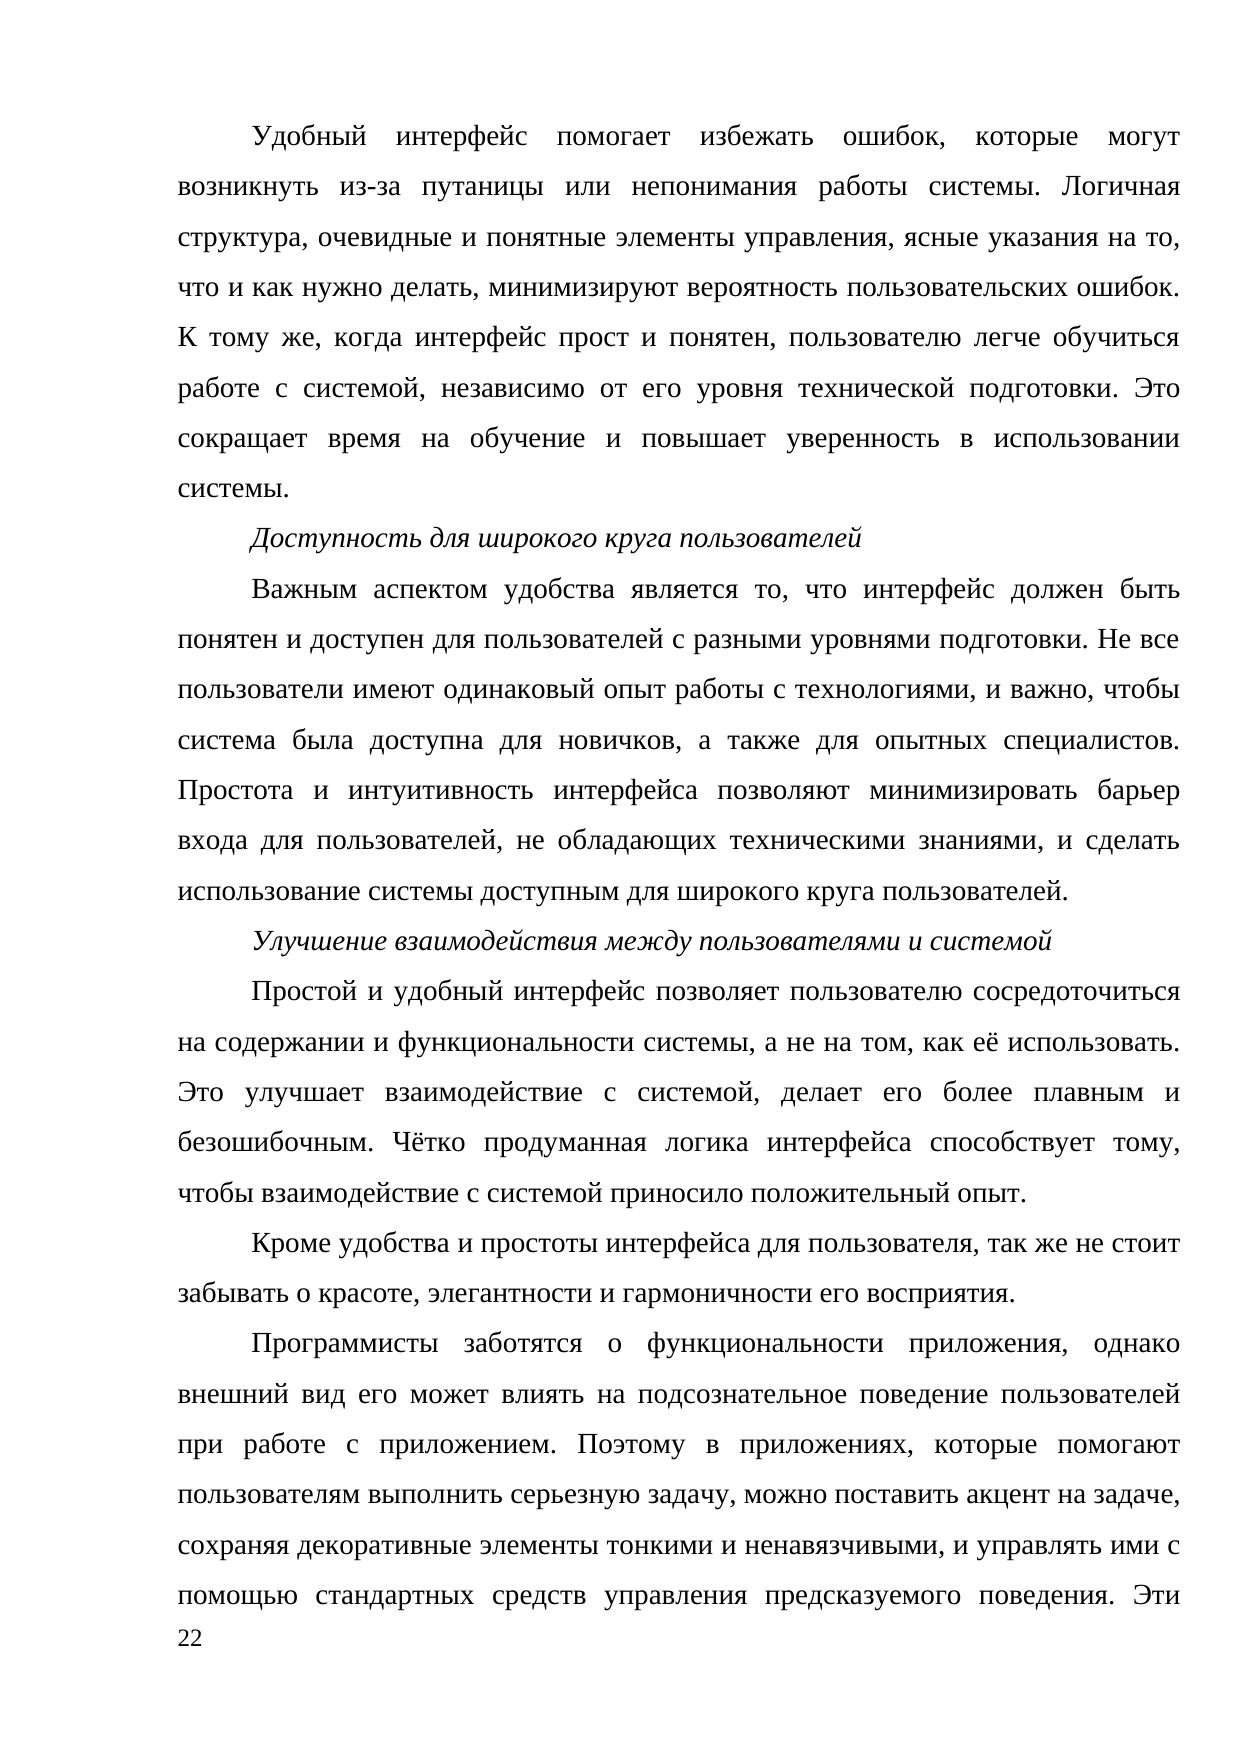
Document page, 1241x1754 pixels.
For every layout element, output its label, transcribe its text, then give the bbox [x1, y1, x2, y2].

text Удобный интерфейс помогает избежать ошибок, которые могут возникнуть из-за путаницы или непонимания работы системы. Логичная структура, очевидные и понятные элементы управления, ясные указания на то, что и как нужно делать, минимизируют вероятность пользовательских ошибок. К тому же, когда интерфейс прост и понятен, пользователю легче обучиться работе с системой, независимо от его уровня технической подготовки. Это сокращает время на обучение и повышает уверенность в использовании системы. [177, 118, 1181, 504]
text Доступность для широкого круга пользователей [177, 521, 1181, 554]
text Простой и удобный интерфейс позволяет пользователю сосредоточиться на содержании и функциональности системы, а не на том, как её использовать. Это улучшает взаимодействие с системой, делает его более плавным и безошибочным. Чётко продуманная логика интерфейса способствует тому, чтобы взаимодействие с системой приносило положительный опыт. [177, 973, 1181, 1208]
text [177, 1326, 1181, 1611]
text Кроме удобства и простоты интерфейса для пользователя, так же не стоит забывать о красоте, элегантности и гармоничности его восприятия. [177, 1225, 1181, 1309]
text Улучшение взаимодействия между пользователями и системой [177, 923, 1181, 957]
text Важным аспектом удобства является то, что интерфейс должен быть понятен и доступен для пользователей с разными уровнями подготовки. Не все пользователи имеют одинаковый опыт работы с технологиями, и важно, чтобы система была доступна для новичков, а также для опытных специалистов. Простота и интуитивность интерфейса позволяют минимизировать барьер входа для пользователей, не обладающих техническими знаниями, и сделать использование системы доступным для широкого круга пользователей. [177, 571, 1181, 906]
